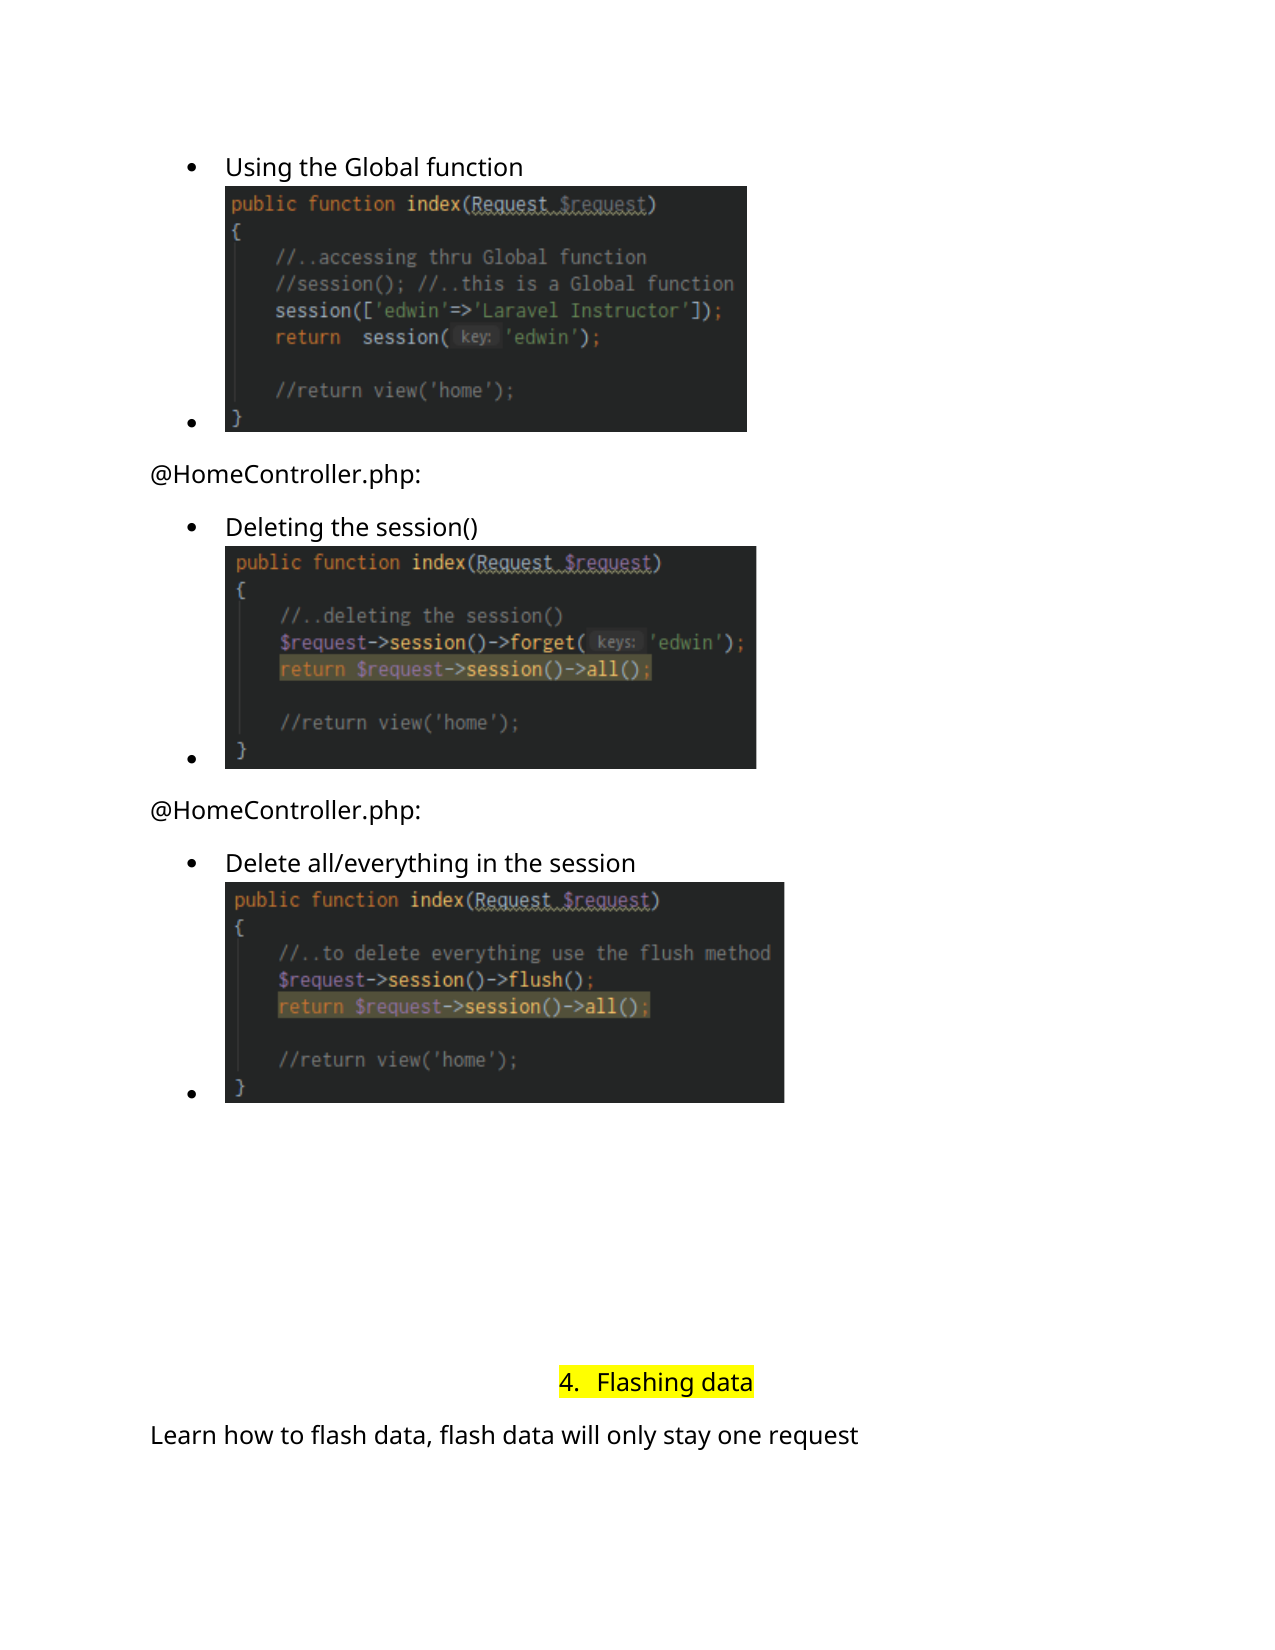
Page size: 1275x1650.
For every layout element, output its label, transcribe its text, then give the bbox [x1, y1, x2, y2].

list Delete all/everything in the session [187, 846, 1125, 880]
text @HomeController.php: [150, 792, 1125, 827]
picture [225, 186, 747, 432]
text Learn how to flash data, flash data will only stay one request [150, 1418, 1125, 1452]
picture [225, 546, 757, 769]
list Deleting the session() [187, 510, 1125, 544]
list Flashing data [187, 1364, 1125, 1398]
text @HomeController.php: [150, 456, 1125, 490]
list Using the Global function [187, 150, 1125, 184]
picture [225, 882, 785, 1103]
